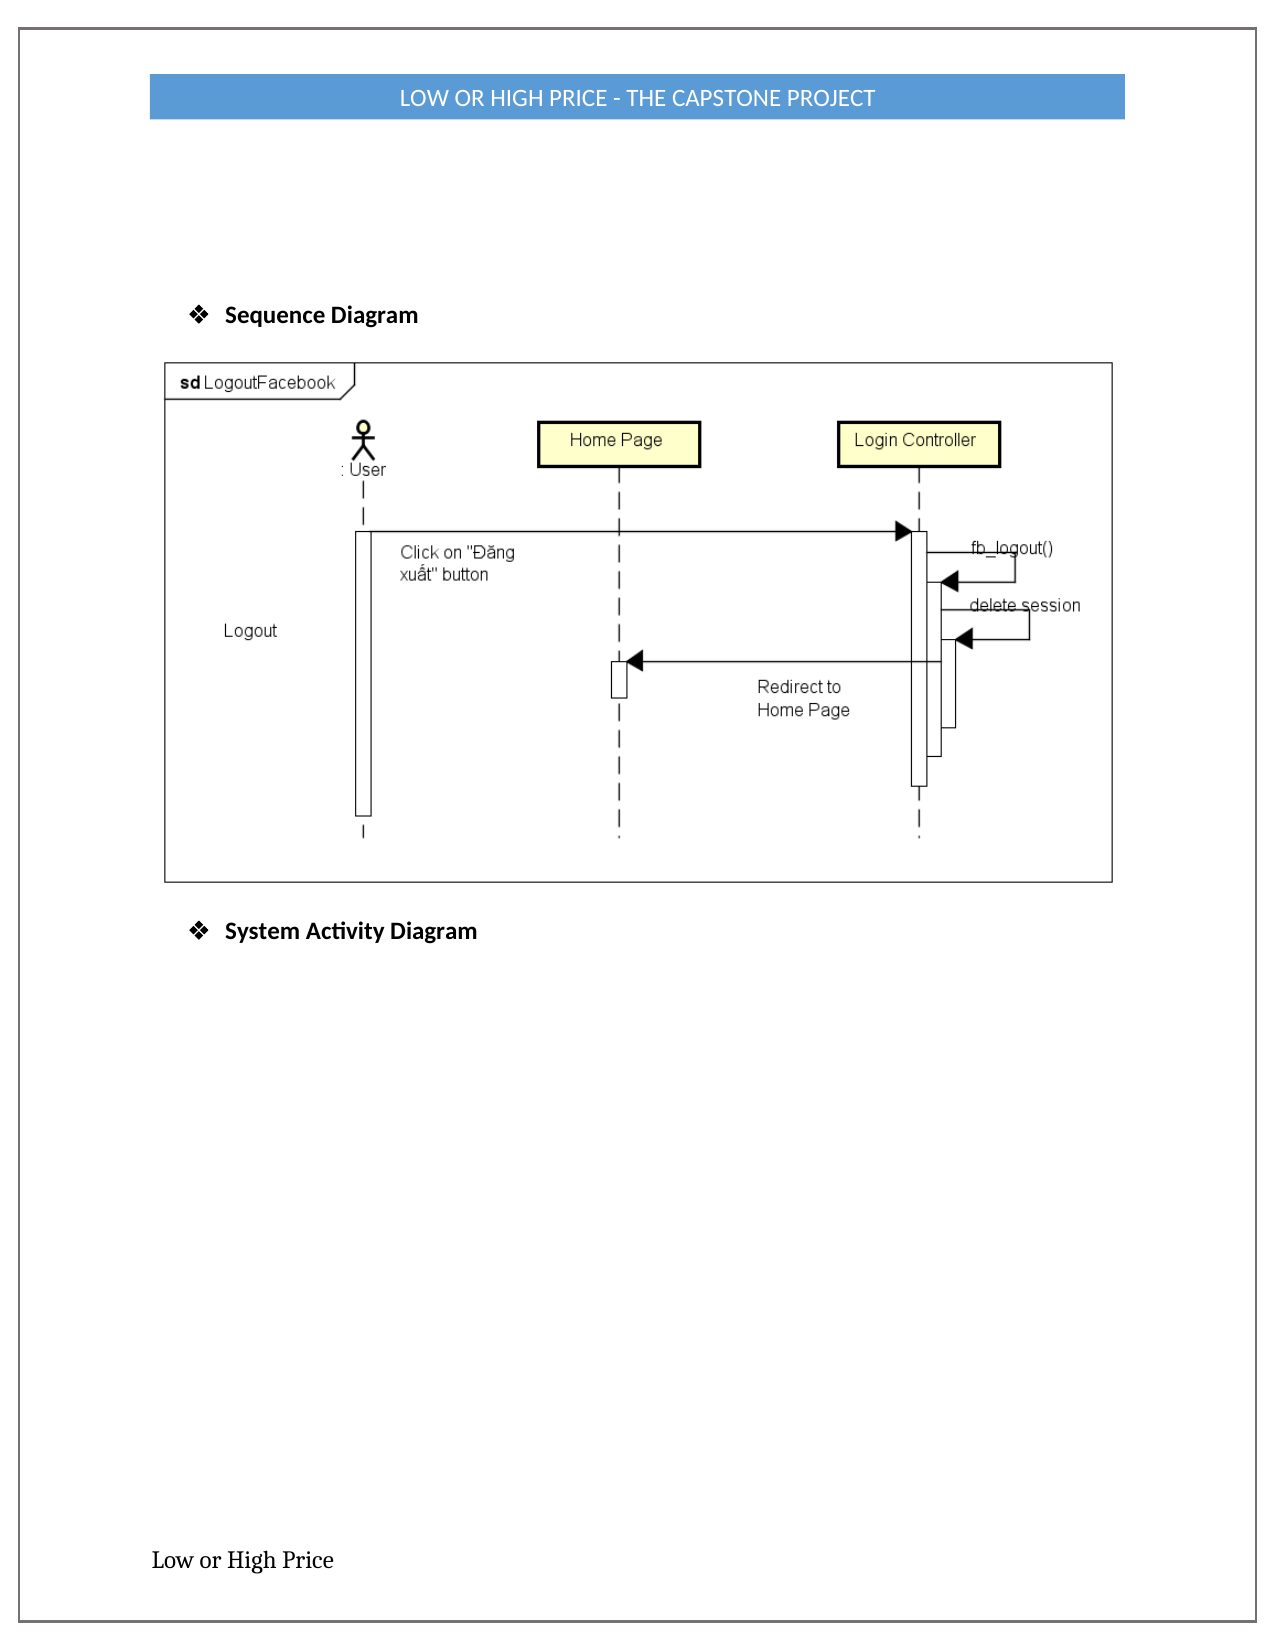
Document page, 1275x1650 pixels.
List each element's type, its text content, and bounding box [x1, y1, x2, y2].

list Sequence Diagram [187, 299, 1125, 329]
picture [150, 348, 1125, 896]
list System Activity Diagram [187, 915, 1125, 945]
